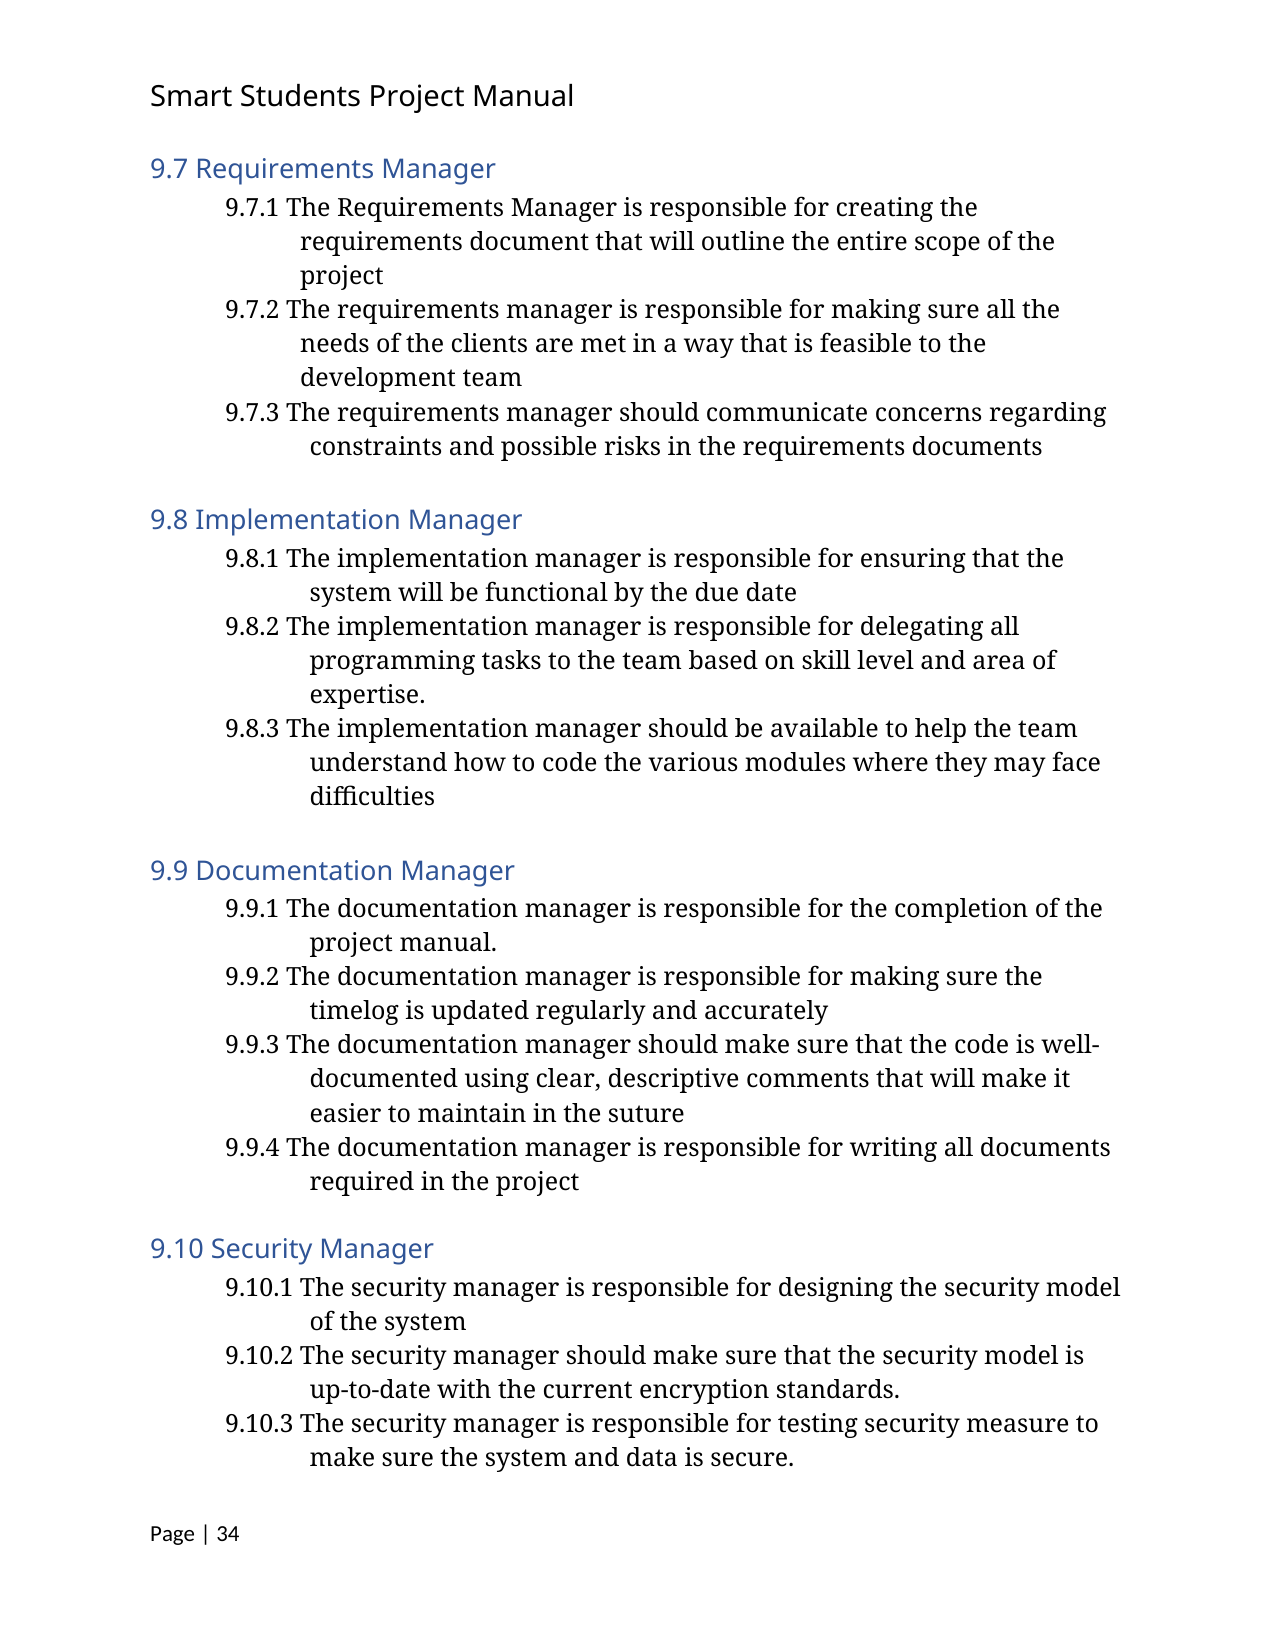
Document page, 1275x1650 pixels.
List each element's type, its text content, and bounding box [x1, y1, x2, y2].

list 9.8.2 The implementation manager is responsible for delegating all programming tasks to the team based on skill level and area of expertise. [225, 608, 1125, 711]
list 9.8.1 The implementation manager is responsible for ensuring that the system will be functional by the due date [225, 540, 1125, 608]
subtitle 9.9 Documentation Manager [150, 851, 1125, 888]
list 9.9.4 The documentation manager is responsible for writing all documents required in the project [225, 1129, 1125, 1197]
list 9.9.1 The documentation manager is responsible for the completion of the project manual. [225, 891, 1125, 959]
list 9.10.2 The security manager should make sure that the security model is up-to-date with the current encryption standards. [225, 1337, 1125, 1406]
list 9.7.2 The requirements manager is responsible for making sure all the needs of the clients are met in a way that is feasible to the development team [225, 292, 1125, 394]
subtitle 9.8 Implementation Manager [150, 501, 1125, 537]
subtitle 9.7 Requirements Manager [150, 150, 1125, 187]
list 9.10.3 The security manager is responsible for testing security measure to make sure the system and data is secure. [225, 1406, 1125, 1474]
subtitle 9.10 Security Manager [150, 1229, 1125, 1266]
list 9.9.3 The documentation manager should make sure that the code is well-documented using clear, descriptive comments that will make it easier to maintain in the suture [225, 1027, 1125, 1129]
list 9.10.1 The security manager is responsible for designing the security model of the system [225, 1269, 1125, 1337]
list 9.8.3 The implementation manager should be available to help the team understand how to code the various modules where they may face difficulties [225, 711, 1125, 813]
list 9.9.2 The documentation manager is responsible for making sure the timelog is updated regularly and accurately [225, 959, 1125, 1027]
list 9.7.3 The requirements manager should communicate concerns regarding constraints and possible risks in the requirements documents [225, 394, 1125, 462]
list 9.7.1 The Requirements Manager is responsible for creating the requirements document that will outline the entire scope of the project [225, 190, 1125, 292]
